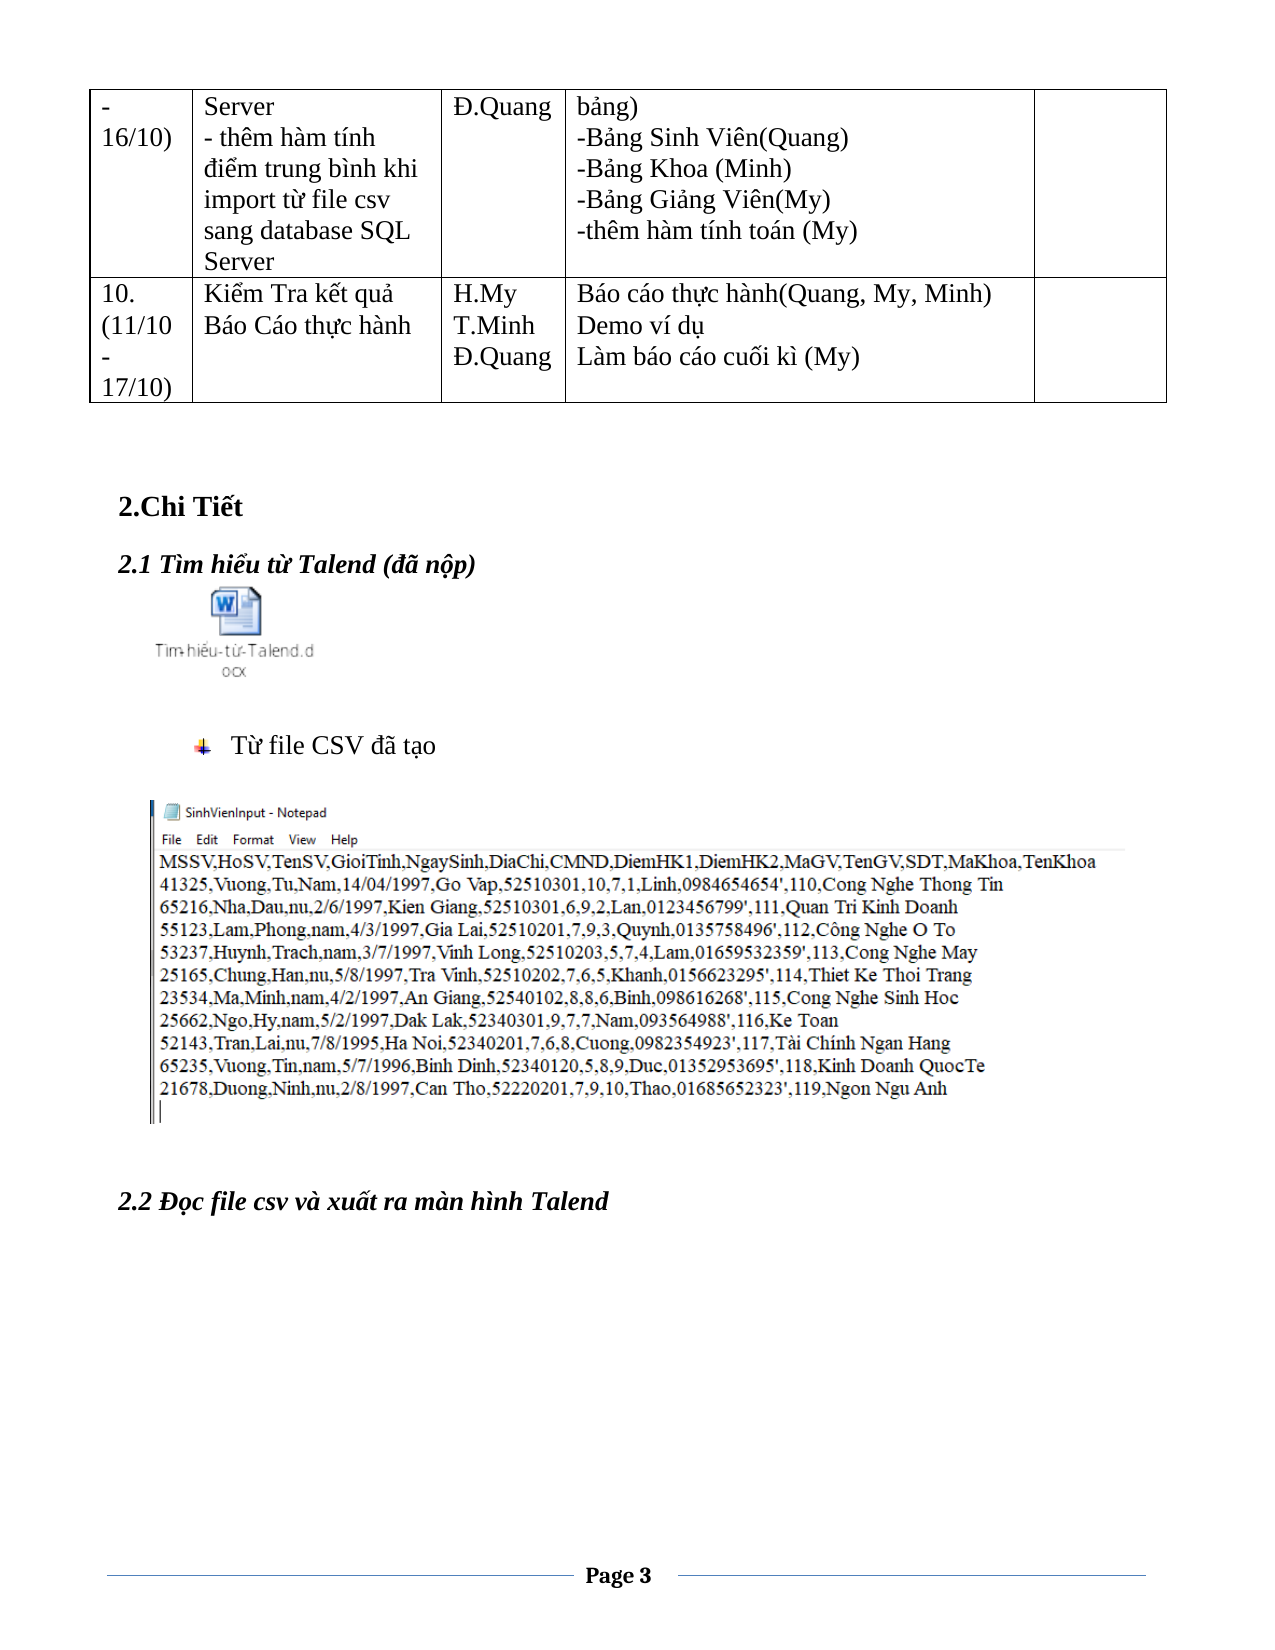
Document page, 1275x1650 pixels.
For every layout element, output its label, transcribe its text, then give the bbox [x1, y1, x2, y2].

table_cell [1035, 90, 1166, 277]
picture [150, 800, 1125, 1124]
list Từ file CSV đã tạo [193, 729, 1157, 760]
table_cell 10. (11/10-17/10) [91, 278, 192, 402]
subtitle 2.2 Đọc file csv và xuất ra màn hình Talend [118, 1185, 1157, 1216]
table_cell [1035, 278, 1166, 402]
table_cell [566, 90, 1034, 277]
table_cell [193, 90, 441, 277]
picture [194, 737, 211, 755]
table_cell Báo cáo thực hành(Quang, My, Minh) Demo ví dụ Làm báo cáo cuối kì (My) [566, 278, 1034, 402]
subtitle 2.Chi Tiết [118, 489, 1157, 522]
table_cell 9. (10/10-16/10) [91, 90, 192, 277]
table_cell H.My T.Minh Đ.Quang [442, 278, 565, 402]
table_cell H.My T.Minh Đ.Quang [442, 90, 565, 277]
table_cell Kiểm Tra kết quả Báo Cáo thực hành [193, 278, 441, 402]
subtitle 2.1 Tìm hiểu từ Talend (đã nộp) [118, 548, 1157, 579]
